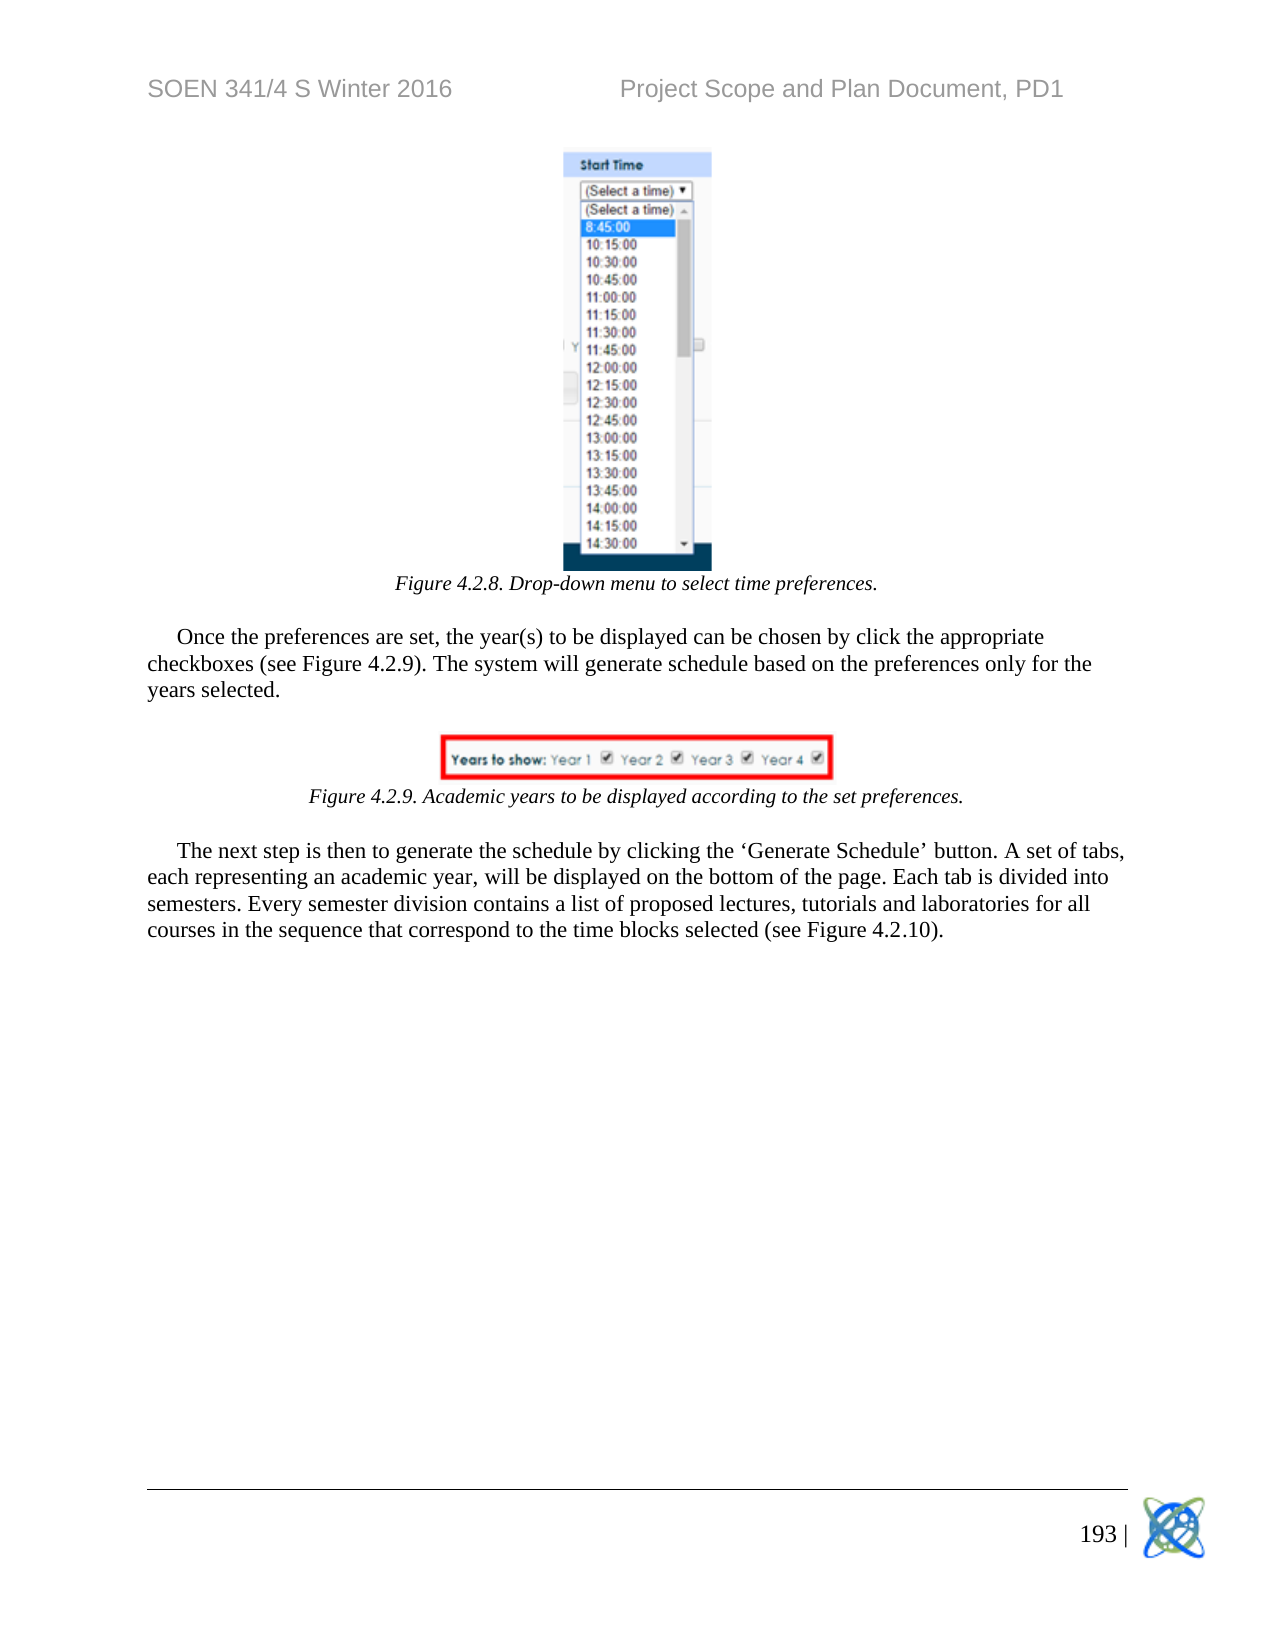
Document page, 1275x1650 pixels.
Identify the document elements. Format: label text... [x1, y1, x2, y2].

picture [563, 147, 712, 556]
picture [438, 731, 837, 785]
text Once the preferences are set, the year(s) to be displayed can be chosen by click the appropriate checkboxes (see Figure 4.2.9). The system will generate schedule based on the preferences only for the years selected. [147, 623, 1128, 702]
picture [1123, 1490, 1224, 1566]
text The next step is then to generate the schedule by clicking the ‘Generate Schedule’ button. A set of tabs, each representing an academic year, will be displayed on the bottom of the page. Each tab is divided into semesters. Every semester division contains a list of proposed lectures, tutorials and laboratories for all courses in the sequence that correspond to the time blocks selected (see Figure 4.2.10). [147, 837, 1128, 942]
text Figure 4.2.8. Drop-down menu to select time preferences. [147, 570, 1128, 594]
text Figure 4.2.9. Academic years to be displayed according to the set preferences. [147, 784, 1128, 808]
